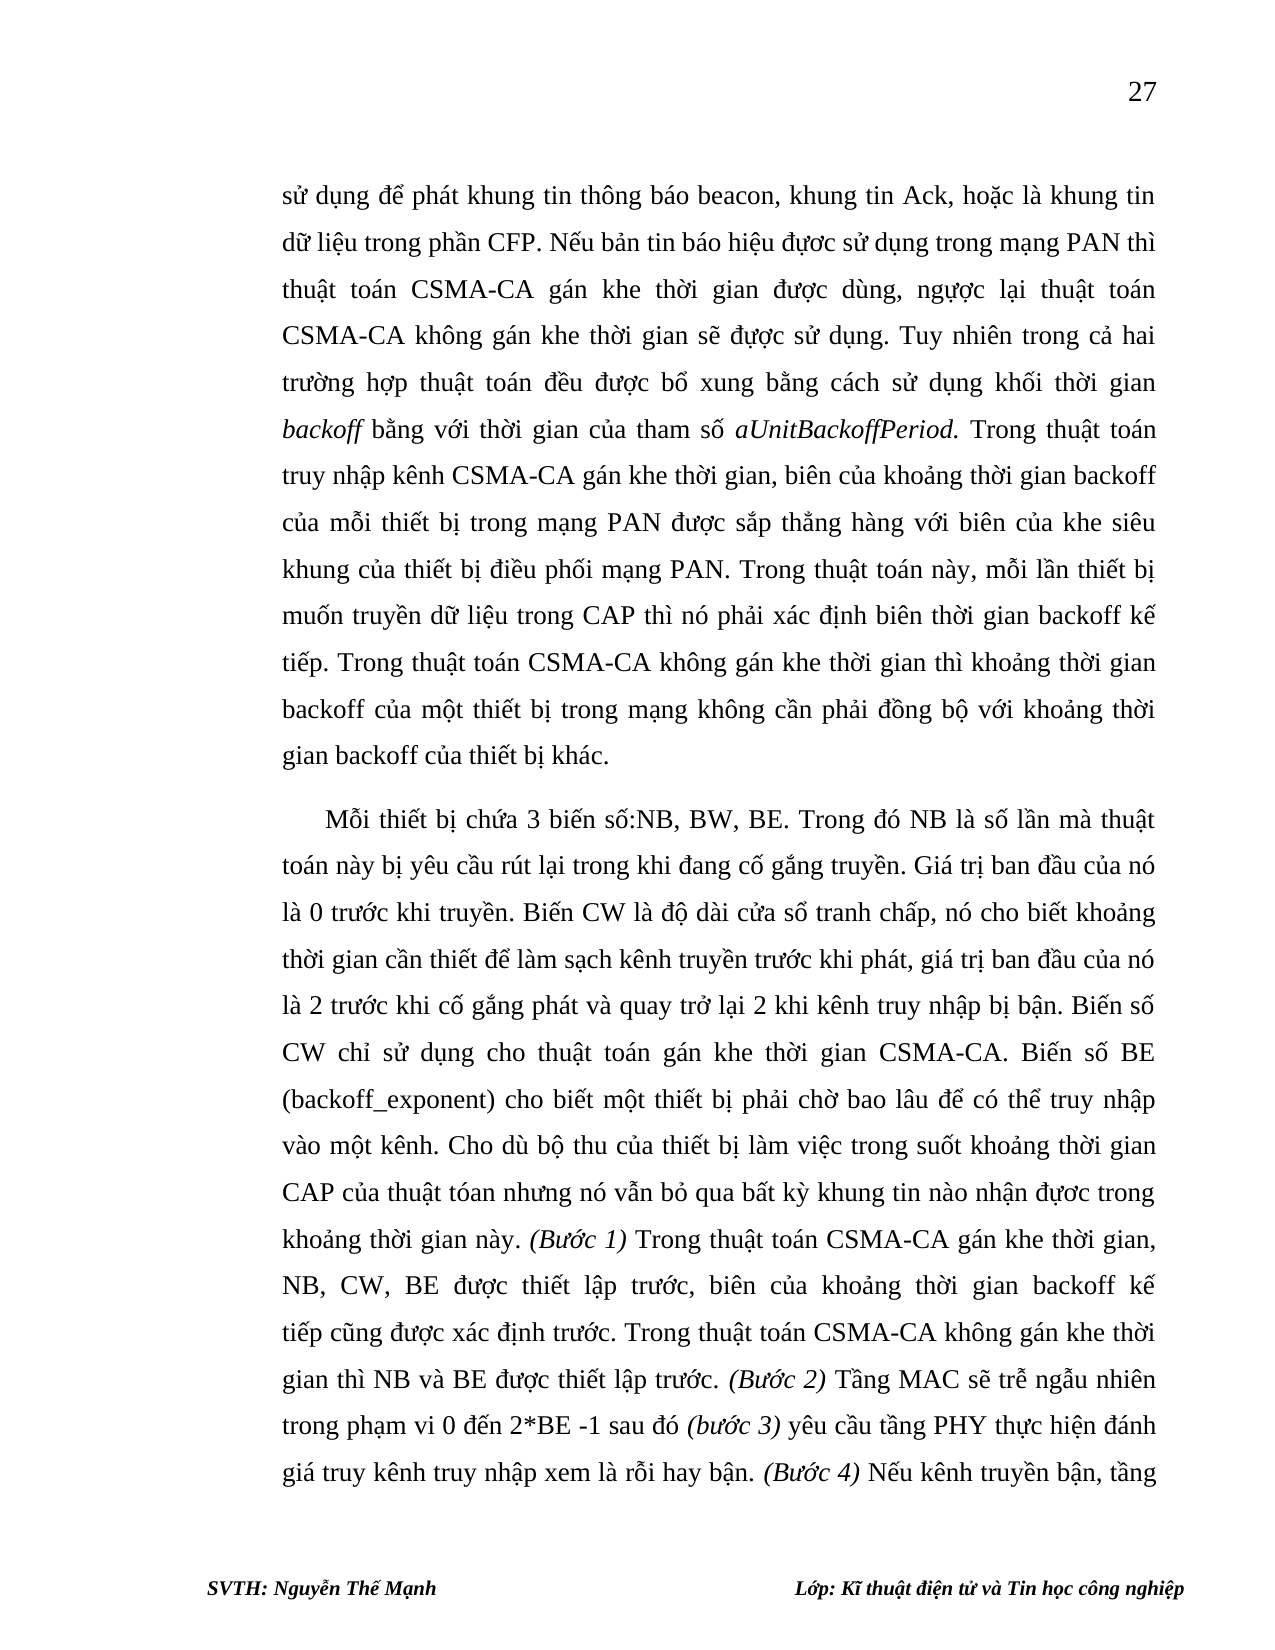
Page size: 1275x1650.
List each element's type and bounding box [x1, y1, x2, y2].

text [282, 179, 1157, 771]
text [282, 803, 1157, 1487]
